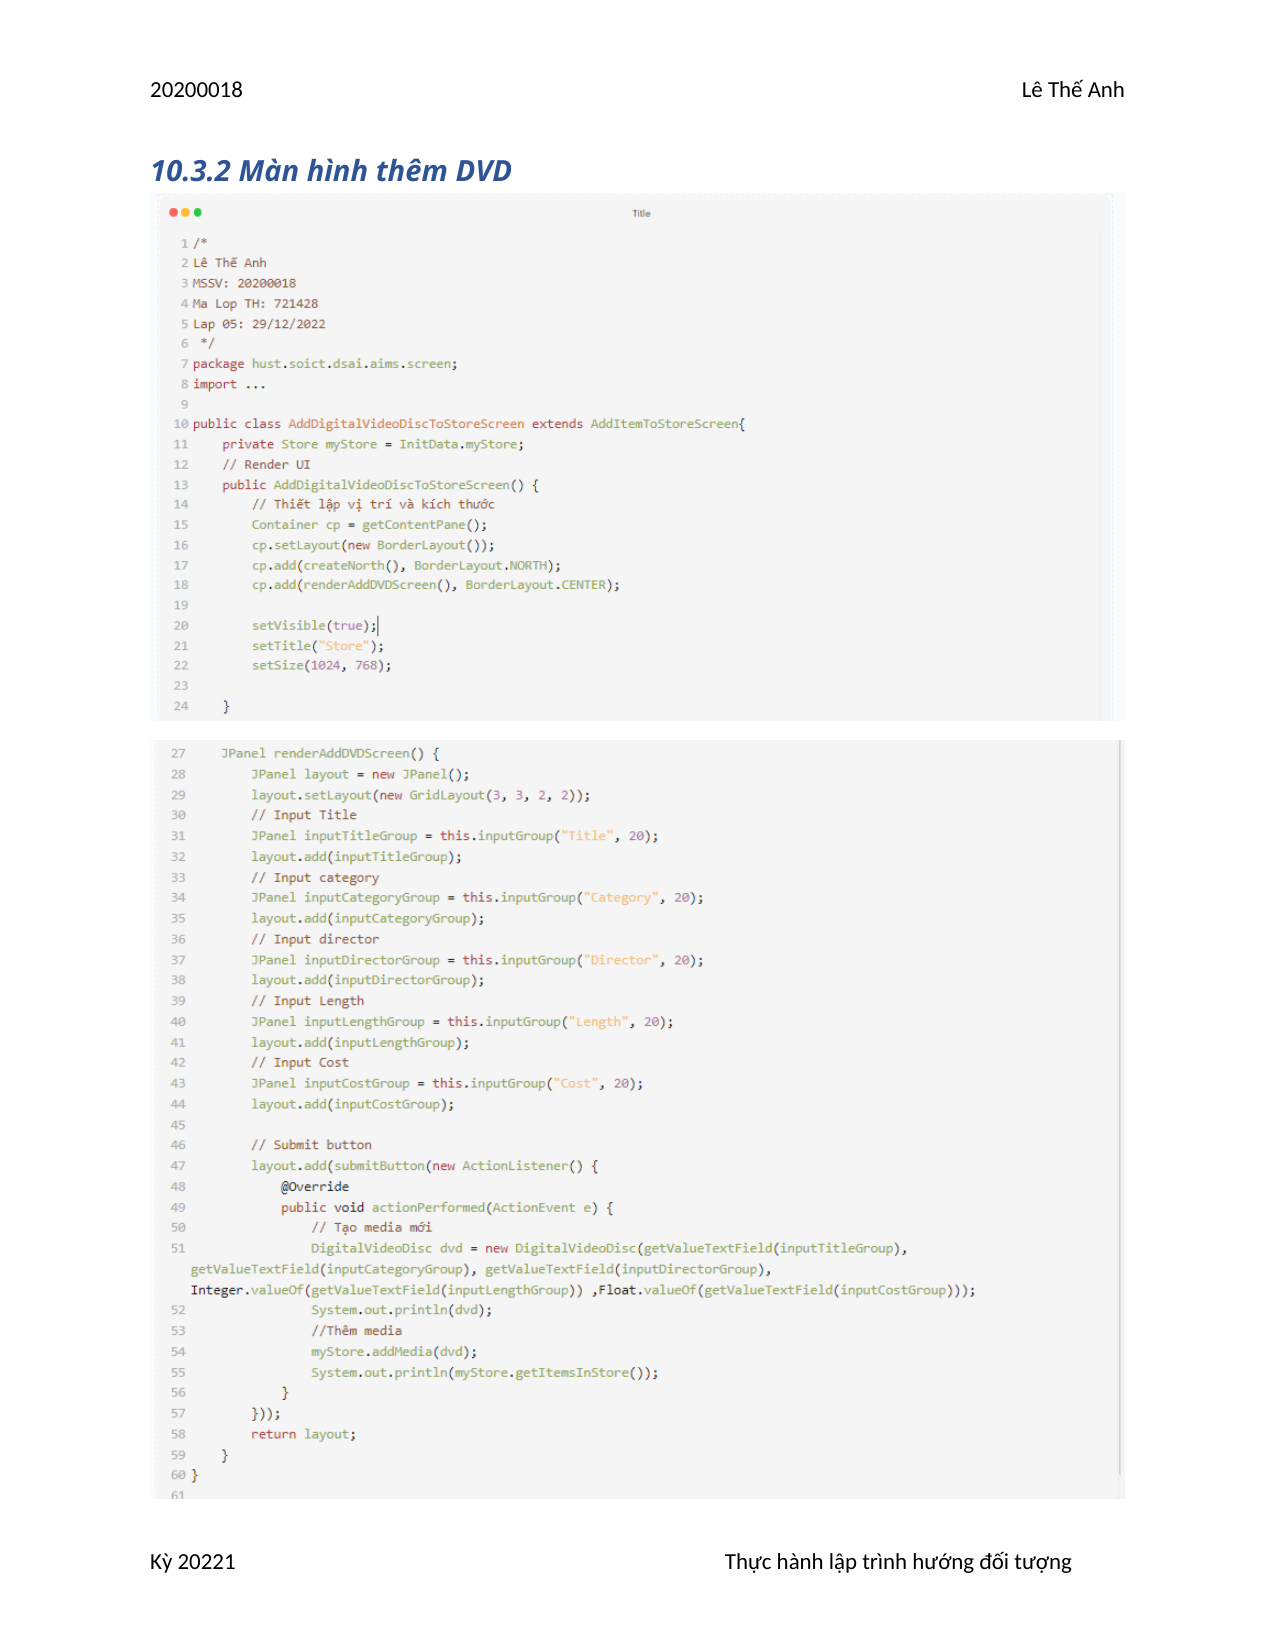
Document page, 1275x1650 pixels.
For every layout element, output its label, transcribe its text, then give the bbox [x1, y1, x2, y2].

subtitle 10.3.2 Màn hình thêm DVD [150, 150, 1125, 190]
picture [150, 192, 1125, 721]
picture [150, 740, 1125, 1499]
